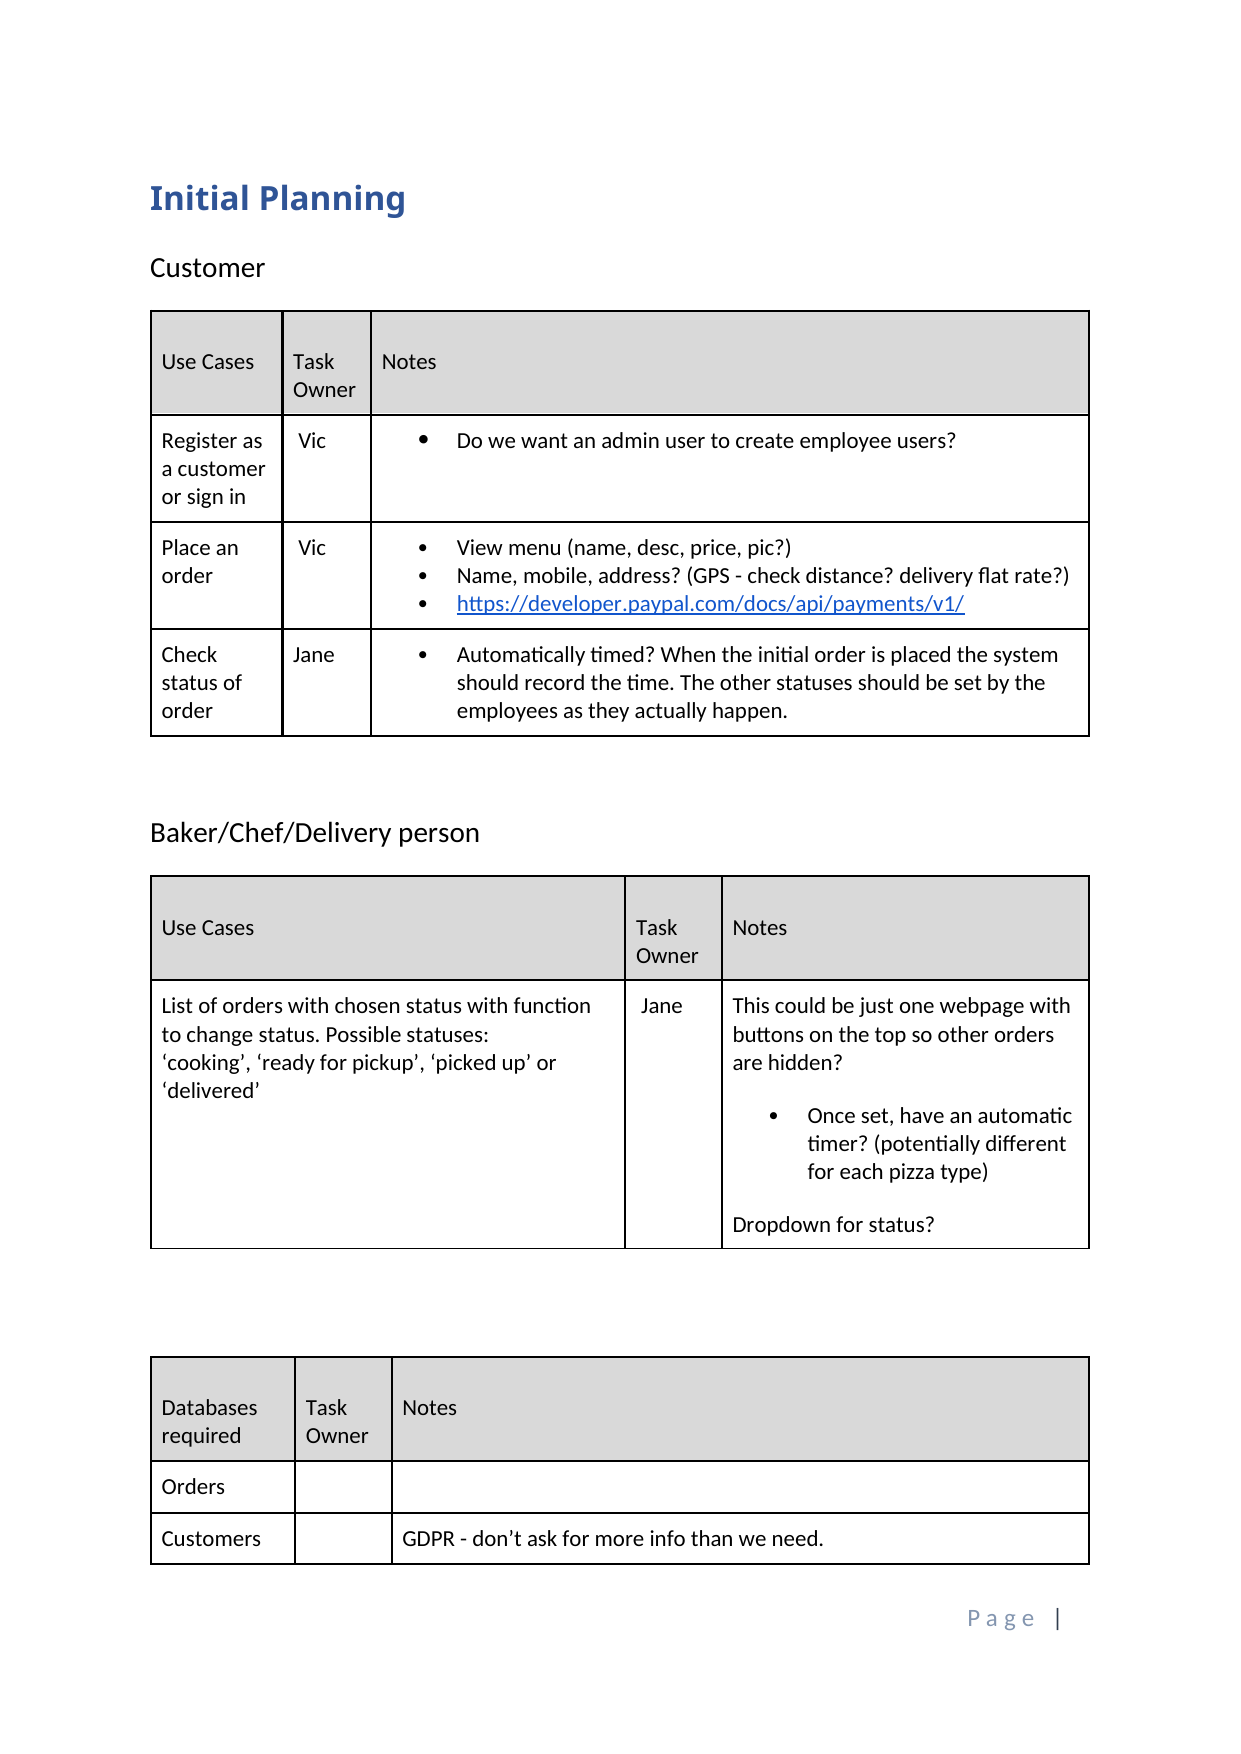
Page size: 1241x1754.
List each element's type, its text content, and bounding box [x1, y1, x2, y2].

table_cell List of orders with chosen status with function to change status. Possible statuses: ‘cooking’, ‘ready for pickup’, ‘picked up’ or ‘delivered’ [152, 981, 624, 1248]
table_cell [296, 1514, 391, 1563]
table_header Task Owner [296, 1358, 391, 1460]
table_cell Check status of order [152, 630, 281, 734]
text Customer [150, 249, 1090, 284]
subtitle Initial Planning [150, 175, 1090, 220]
table_header Notes [723, 877, 1088, 979]
table_cell Jane [626, 981, 721, 1248]
table_header Use Cases [152, 312, 281, 413]
table_header Task Owner [626, 877, 721, 979]
table_cell Automatically timed? When the initial order is placed the system should record the time. The other statuses should be set by the employees as they actually happen. [372, 630, 1088, 734]
table_header Databases required [152, 1358, 294, 1460]
table_header Notes [393, 1358, 1088, 1460]
table_cell Do we want an admin user to create employee users? [372, 416, 1088, 521]
table_cell Place an order [152, 523, 281, 627]
table_cell [296, 1462, 391, 1512]
text Baker/Chef/Delivery person [150, 814, 1090, 850]
table_cell Register as a customer or sign in [152, 416, 281, 521]
table_cell GDPR - don’t ask for more info than we need. [393, 1514, 1088, 1563]
table_cell This could be just one webpage with buttons on the top so other orders are hidden? Once set, have an automatic timer? (potentially different for each pizza type) Dropdown for status? [723, 981, 1088, 1248]
table_header Notes [372, 312, 1088, 413]
table_cell [393, 1462, 1088, 1512]
table_header Use Cases [152, 877, 624, 979]
table_cell Vic [284, 523, 370, 627]
table_cell Customers [152, 1514, 294, 1563]
table_cell Vic [284, 416, 370, 521]
table_cell Orders [152, 1462, 294, 1512]
table_header Task Owner [284, 312, 370, 413]
table_cell View menu (name, desc, price, pic?) Name, mobile, address? (GPS - check distance? delivery flat rate?) https://developer.paypal.com/docs/api/payments/v1/ [372, 523, 1088, 627]
table_cell Jane [284, 630, 370, 734]
